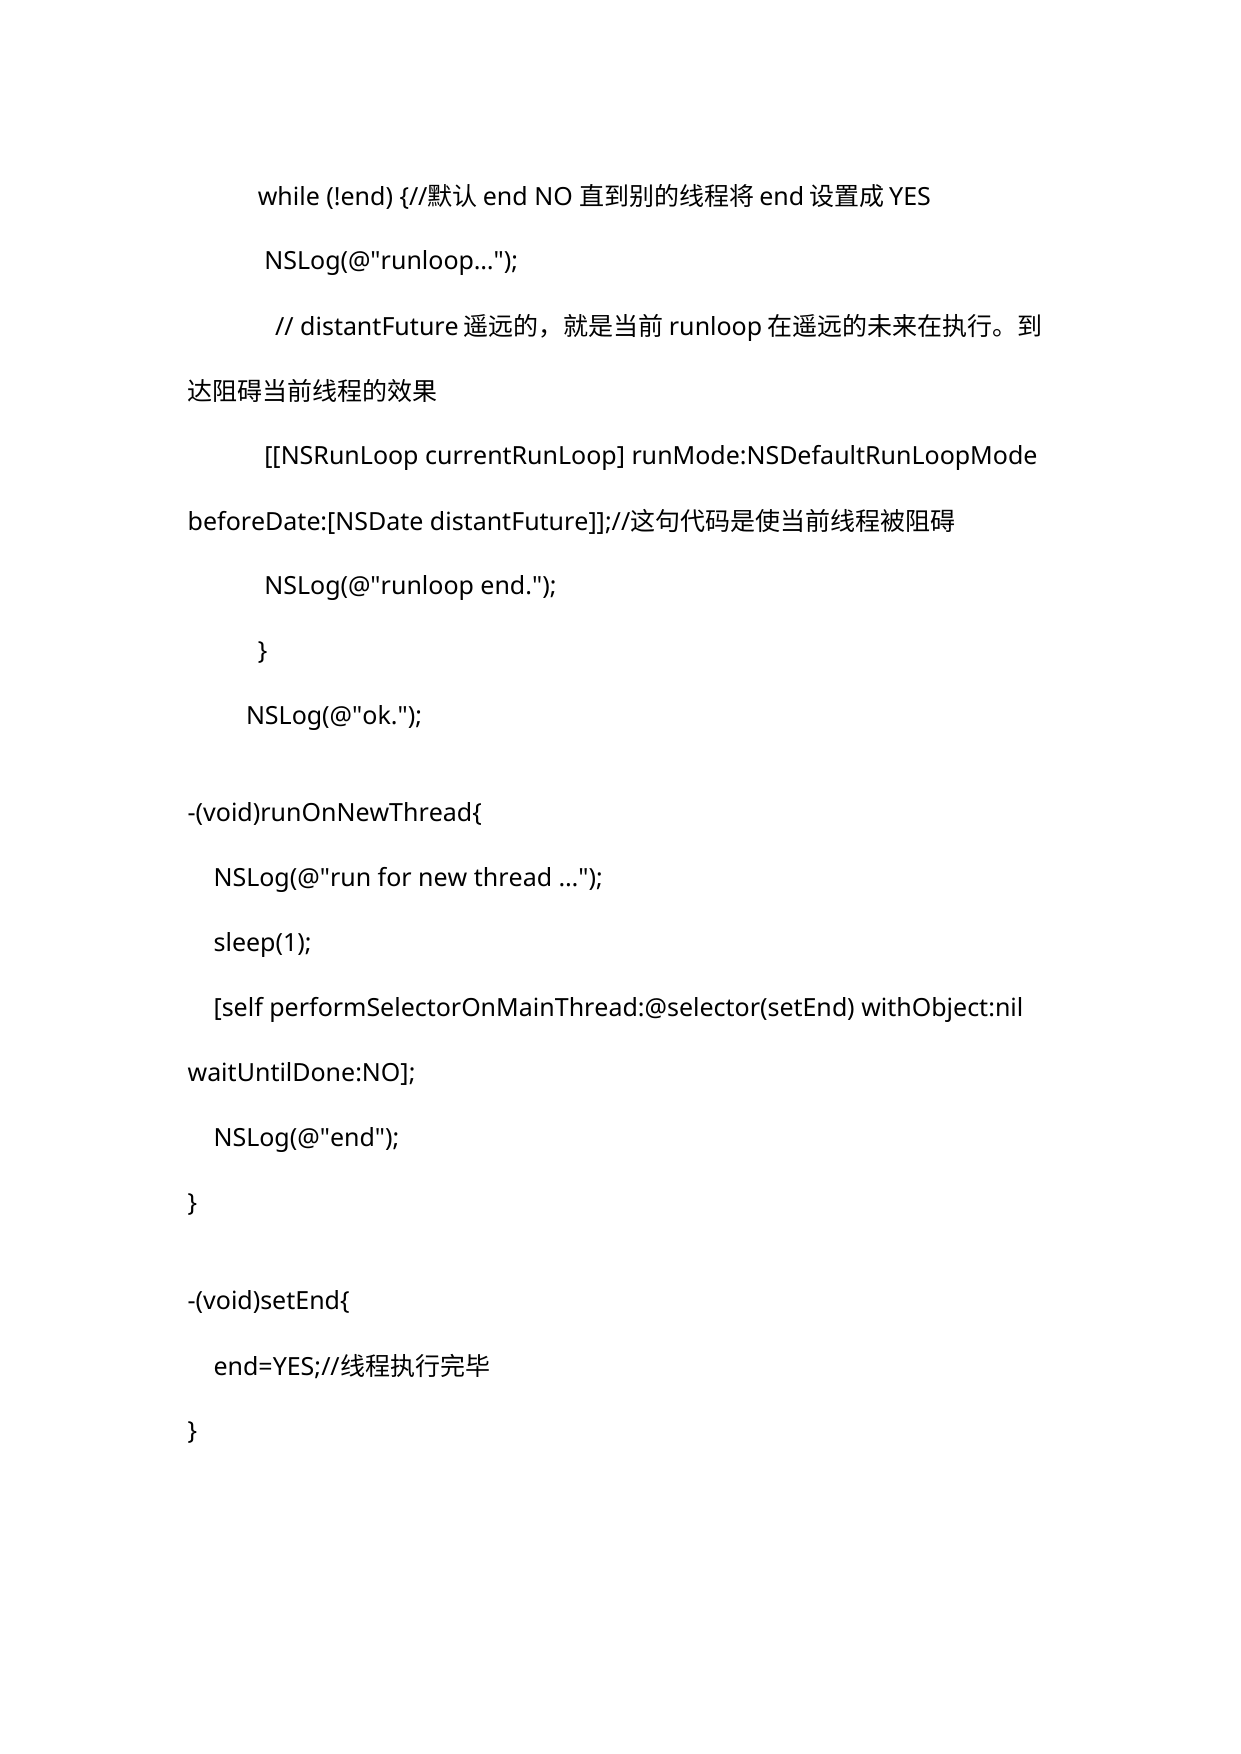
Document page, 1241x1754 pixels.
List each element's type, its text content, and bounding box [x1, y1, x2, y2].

text } [187, 617, 1053, 682]
text NSLog(@"runloop end."); [187, 552, 1053, 617]
text // distantFuture遥远的，就是当前runloop在遥远的未来在执行。到达阻碍当前线程的效果 [187, 292, 1053, 422]
text sleep(1); [187, 909, 1053, 974]
text [[NSRunLoop currentRunLoop] runMode:NSDefaultRunLoopMode beforeDate:[NSDate distantFuture]];//这句代码是使当前线程被阻碍 [187, 422, 1053, 552]
text } [187, 1397, 1053, 1462]
text [self performSelectorOnMainThread:@selector(setEnd) withObject:nil waitUntilDone:NO]; [187, 974, 1053, 1104]
text NSLog(@"ok."); [187, 682, 1053, 747]
text -(void)setEnd{ [187, 1267, 1053, 1332]
text NSLog(@"end"); [187, 1104, 1053, 1169]
text } [187, 1169, 1053, 1234]
text end=YES;//线程执行完毕 [187, 1332, 1053, 1397]
text NSLog(@"runloop…"); [187, 227, 1053, 292]
text NSLog(@"run for new thread …"); [187, 844, 1053, 909]
text -(void)runOnNewThread{ [187, 779, 1053, 844]
text while (!end) {//默认end NO 直到别的线程将end设置成YES [187, 162, 1053, 227]
